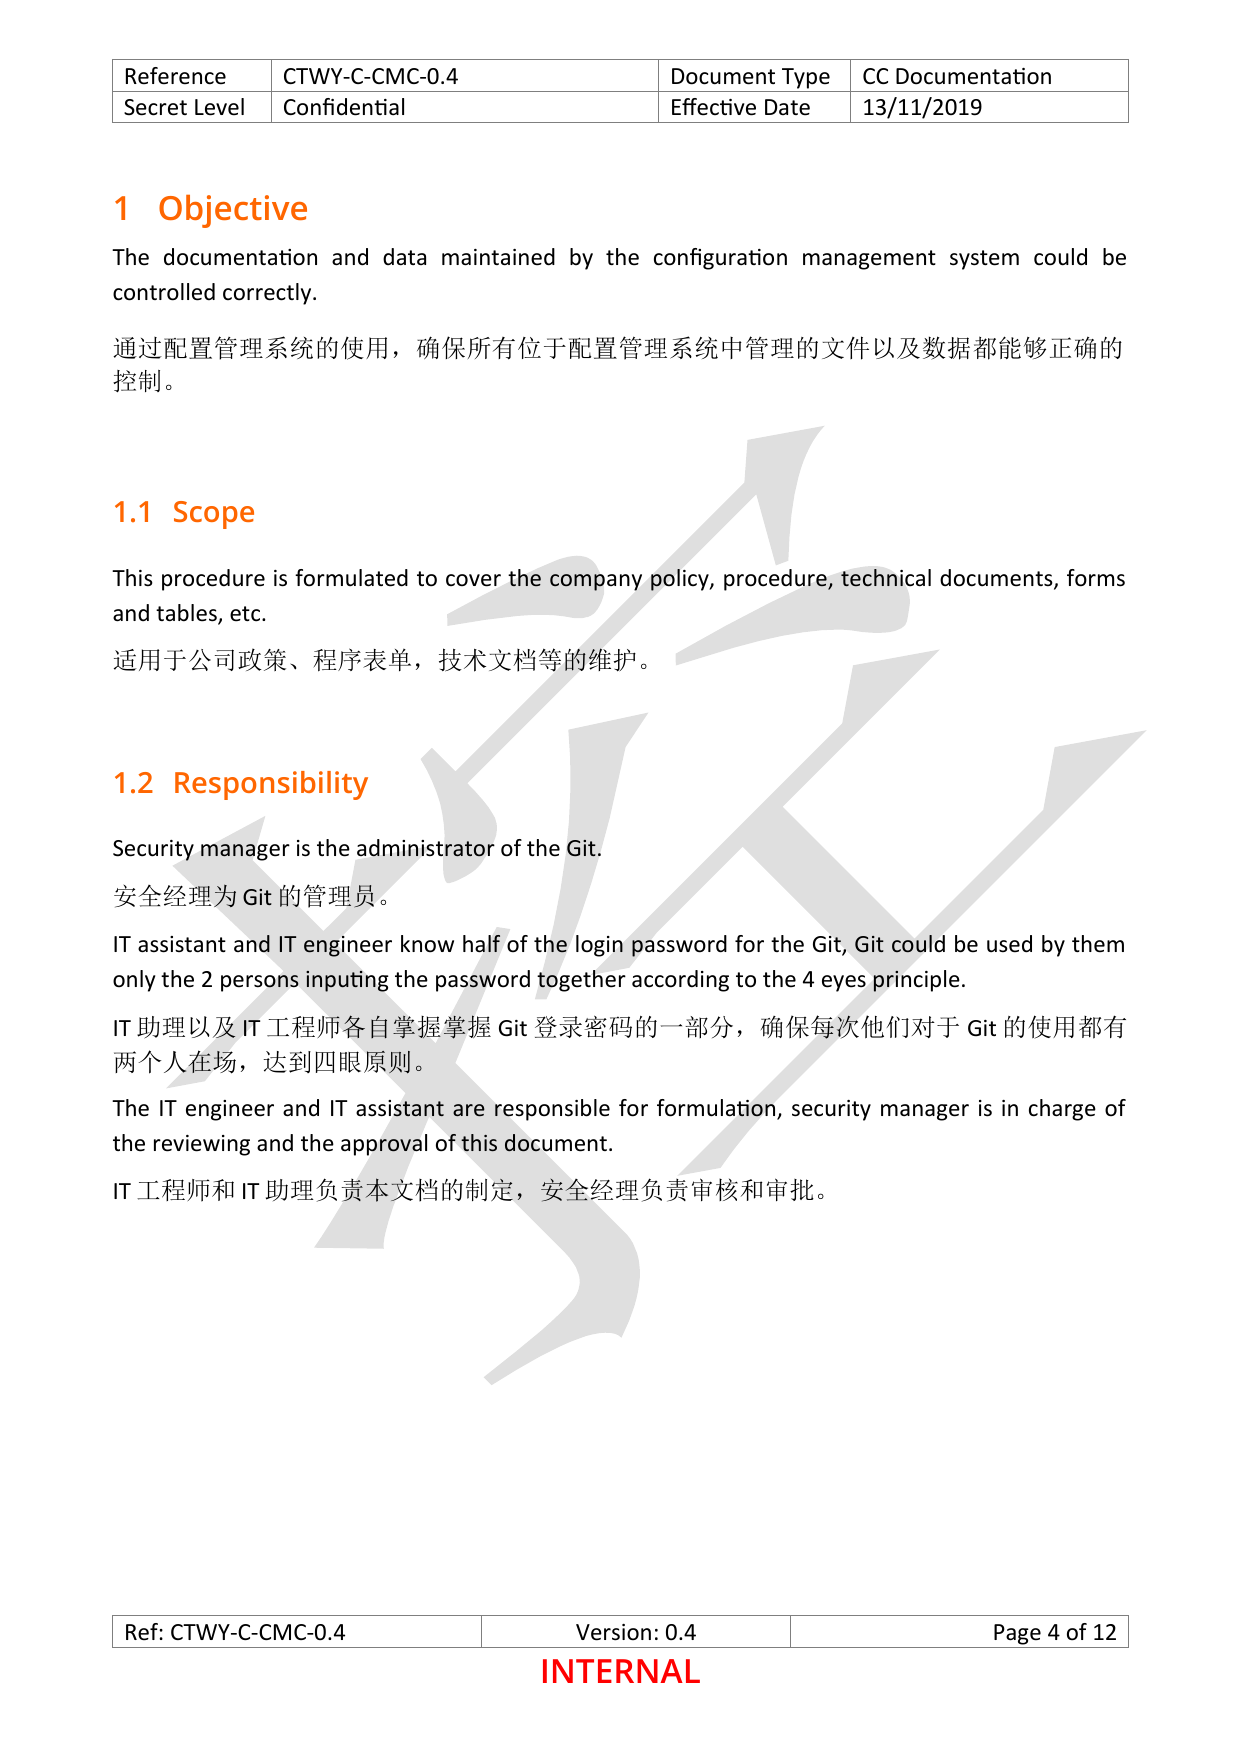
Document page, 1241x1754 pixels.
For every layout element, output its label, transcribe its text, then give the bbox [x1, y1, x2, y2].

text 通过配置管理系统的使用，确保所有位于配置管理系统中管理的文件以及数据都能够正确的控制。 [112, 332, 1128, 393]
text IT助理以及IT工程师各自掌握掌握Git登录密码的一部分，确保每次他们对于Git的使用都有两个人在场，达到四眼原则。 [112, 1011, 1128, 1075]
text The documentation and data maintained by the configuration management system could be controlled correctly. [112, 241, 1128, 307]
title Responsibility [112, 762, 1128, 802]
text This procedure is formulated to cover the company policy, procedure, technical documents, forms and tables, etc. [112, 562, 1128, 627]
text 安全经理为Git的管理员。 [112, 880, 1128, 911]
title Scope [112, 491, 1128, 531]
text 适用于公司政策、程序表单，技术文档等的维护。 [112, 644, 1128, 673]
title Objective [112, 185, 1128, 230]
text The IT engineer and IT assistant are responsible for formulation, security manager is in charge of the reviewing and the approval of this document. [112, 1092, 1128, 1157]
text Security manager is the administrator of the Git. [112, 833, 1128, 863]
text IT assistant and IT engineer know half of the login password for the Git, Git could be used by them only the 2 persons inputing the password together according to the 4 eyes principle. [112, 928, 1128, 994]
text IT工程师和IT助理负责本文档的制定，安全经理负责审核和审批。 [112, 1174, 1128, 1206]
